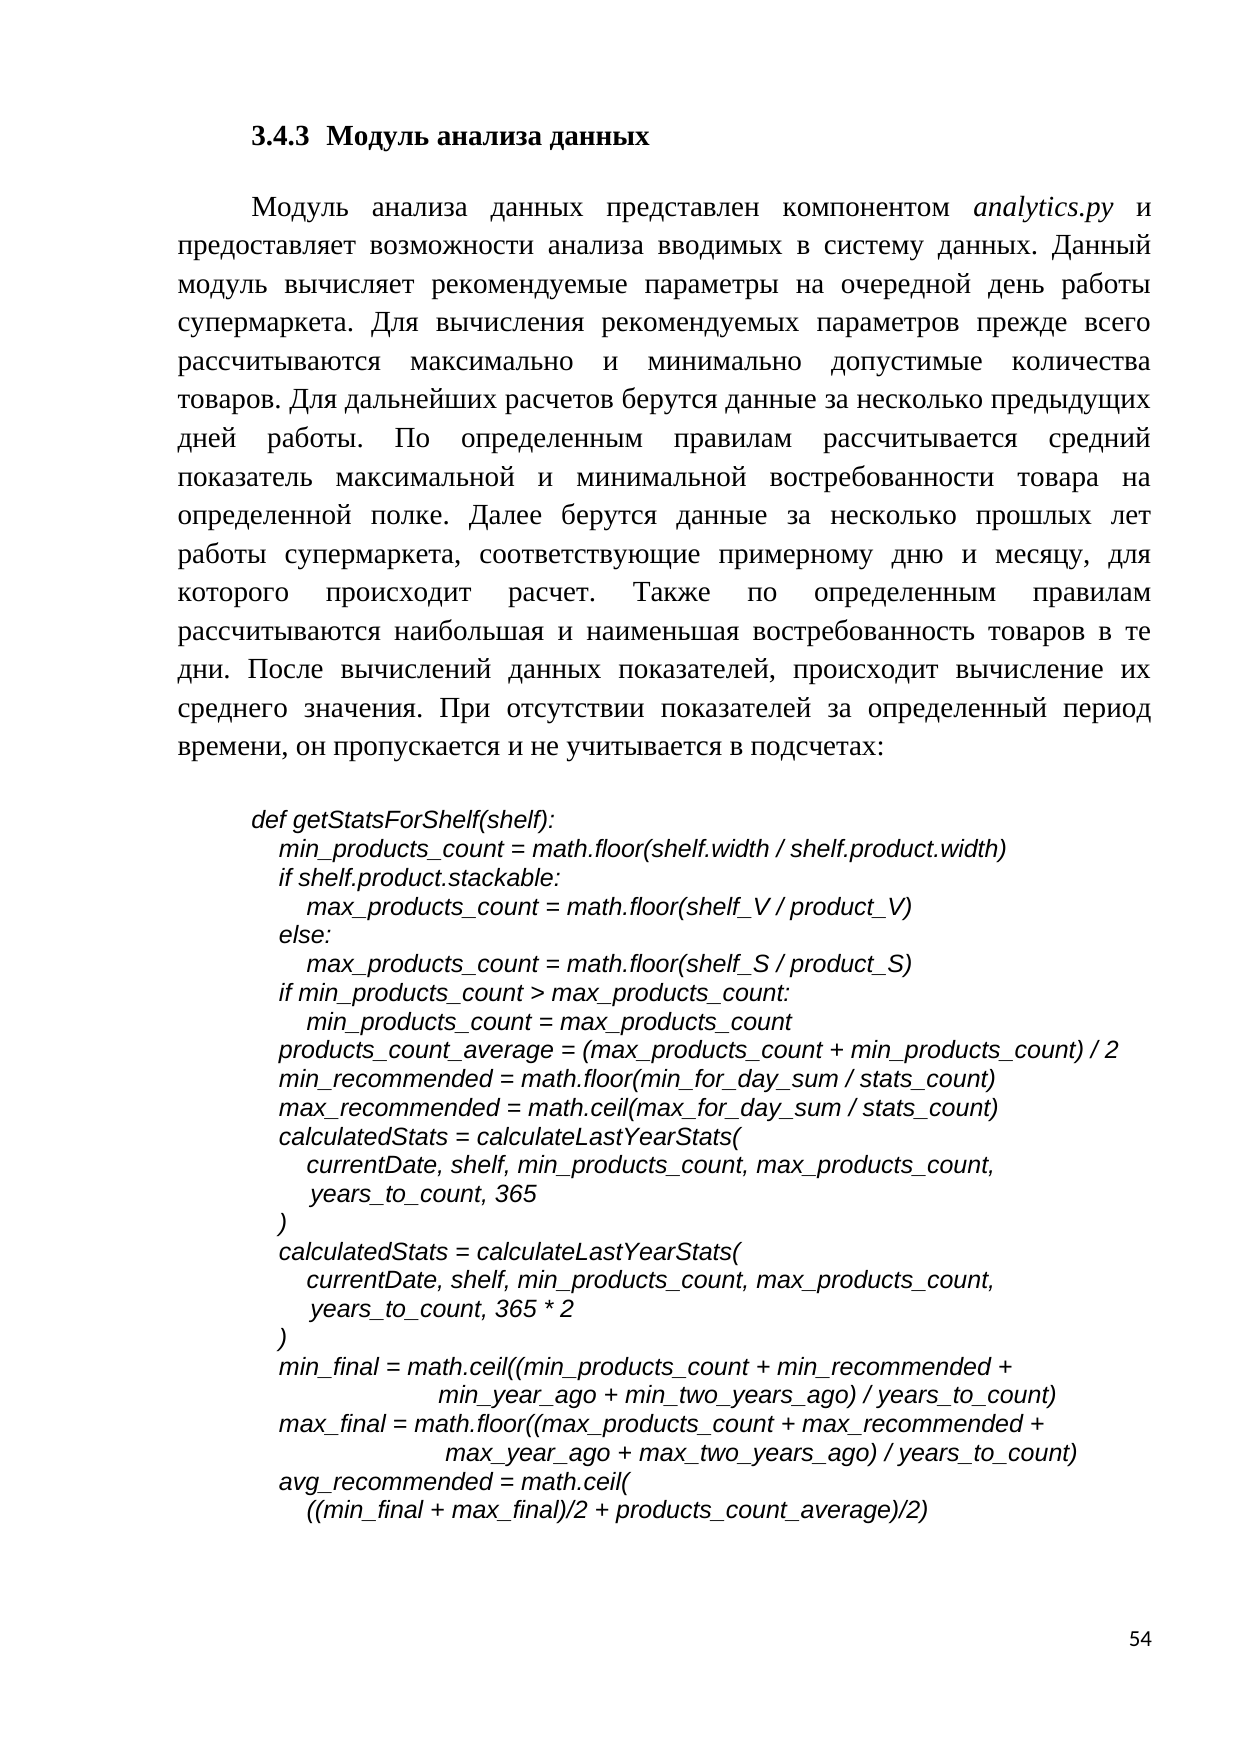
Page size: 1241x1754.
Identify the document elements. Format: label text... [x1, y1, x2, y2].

text if shelf.product.stackable: [177, 863, 1152, 892]
text min_recommended = math.floor(min_for_day_sum / stats_count) [177, 1064, 1152, 1093]
text ) [177, 1323, 1152, 1352]
text Модуль анализа данных представлен компонентом analytics.py и предоставляет возможности анализа вводимых в систему данных. Данный модуль вычисляет рекомендуемые параметры на очередной день работы супермаркета. Для вычисления рекомендуемых параметров прежде всего рассчитываются максимально и минимально допустимые количества товаров. Для дальнейших расчетов берутся данные за несколько предыдущих дней работы. По определенным правилам рассчитывается средний показатель максимальной и минимальной востребованности товара на определенной полке. Далее берутся данные за несколько прошлых лет работы супермаркета, соответствующие примерному дню и месяцу, для которого происходит расчет. Также по определенным правилам рассчитываются наибольшая и наименьшая востребованность товаров в те дни. После вычислений данных показателей, происходит вычисление их среднего значения. При отсутствии показателей за определенный период времени, он пропускается и не учитывается в подсчетах: [177, 189, 1152, 762]
text max_final = math.floor((max_products_count + max_recommended + [177, 1409, 1152, 1438]
text max_year_ago + max_two_years_ago) / years_to_count) [177, 1438, 1152, 1467]
text max_recommended = math.ceil(max_for_day_sum / stats_count) [177, 1093, 1152, 1122]
text min_products_count = math.floor(shelf.width / shelf.product.width) [177, 834, 1152, 863]
text max_products_count = math.floor(shelf_S / product_S) [177, 949, 1152, 978]
text min_year_ago + min_two_years_ago) / years_to_count) [177, 1381, 1152, 1409]
text products_count_average = (max_products_count + min_products_count) / 2 [177, 1036, 1152, 1064]
text ) [177, 1208, 1152, 1237]
text currentDate, shelf, min_products_count, max_products_count, years_to_count, 365 * 2 [251, 1266, 1152, 1323]
text avg_recommended = math.ceil( [177, 1467, 1152, 1496]
text ((min_final + max_final)/2 + products_count_average)/2) [177, 1496, 1152, 1524]
text calculatedStats = calculateLastYearStats( [177, 1237, 1152, 1266]
subtitle Модуль анализа данных [251, 118, 1152, 152]
text currentDate, shelf, min_products_count, max_products_count, years_to_count, 365 [251, 1151, 1152, 1208]
text min_final = math.ceil((min_products_count + min_recommended + [177, 1352, 1152, 1381]
text if min_products_count > max_products_count: [177, 978, 1152, 1007]
text calculatedStats = calculateLastYearStats( [177, 1122, 1152, 1151]
text else: [177, 921, 1152, 949]
text max_products_count = math.floor(shelf_V / product_V) [177, 892, 1152, 921]
text min_products_count = max_products_count [177, 1007, 1152, 1036]
text def getStatsForShelf(shelf): [177, 806, 1152, 834]
